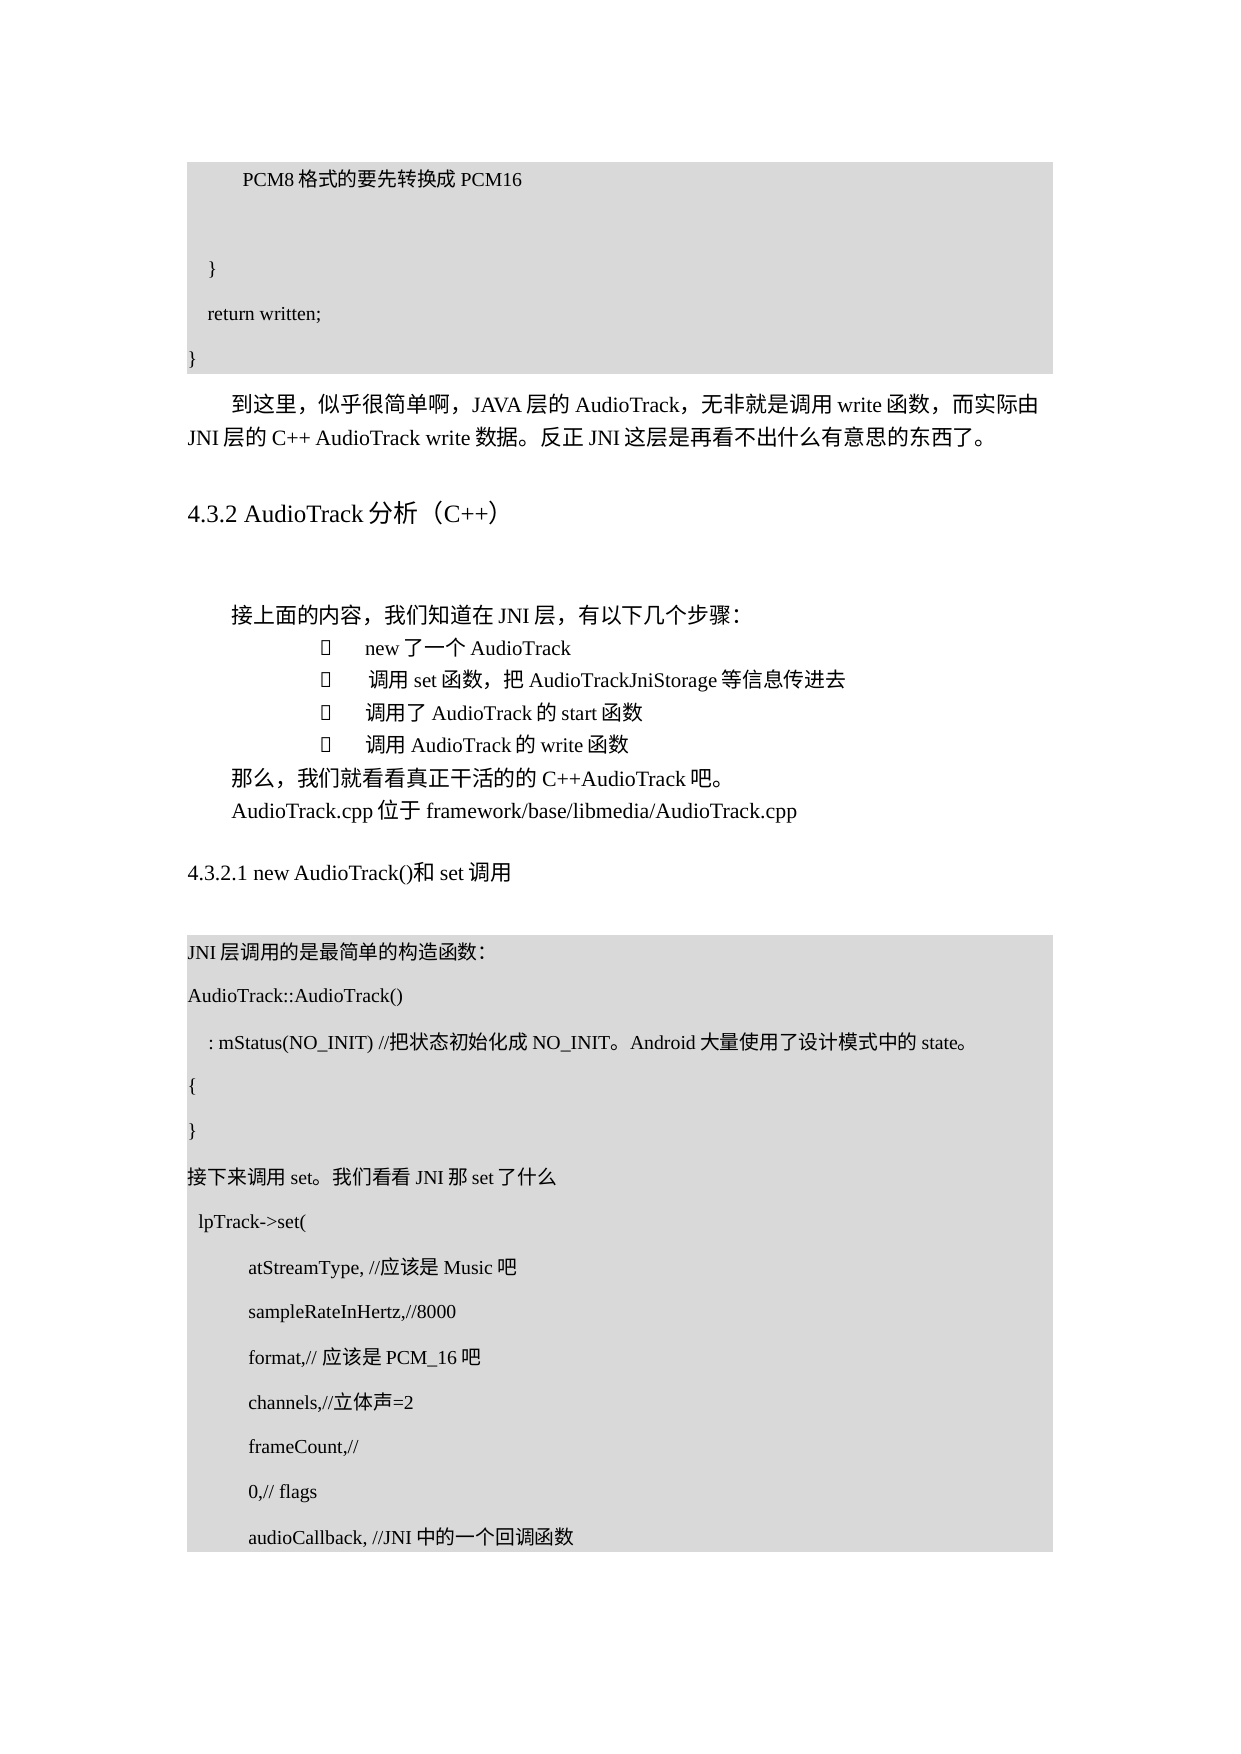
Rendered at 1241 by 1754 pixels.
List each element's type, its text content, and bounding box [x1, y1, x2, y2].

text  调用AudioTrack的write函数 [319, 728, 1053, 760]
text 那么，我们就看看真正干活的的C++AudioTrack吧。 [187, 760, 1053, 793]
text  调用了AudioTrack的start函数 [319, 695, 1053, 728]
text { [187, 1070, 1053, 1102]
text sampleRateInHertz,//8000 [187, 1295, 1053, 1327]
text } [187, 342, 1053, 374]
text AudioTrack::AudioTrack() [187, 980, 1053, 1012]
text lpTrack->set( [187, 1205, 1053, 1237]
text : mStatus(NO_INIT) //把状态初始化成NO_INIT。Android大量使用了设计模式中的state。 [187, 1025, 1053, 1057]
text format,// 应该是PCM_16吧 [187, 1340, 1053, 1372]
text audioCallback, //JNI中的一个回调函数 [187, 1520, 1053, 1552]
text frameCount,// [187, 1430, 1053, 1462]
text } [187, 252, 1053, 284]
text 到这里，似乎很简单啊，JAVA层的AudioTrack，无非就是调用write函数，而实际由JNI层的C++ AudioTrack write数据。反正JNI这层是再看不出什么有意思的东西了。 [187, 387, 1053, 452]
text  new了一个AudioTrack [319, 630, 1053, 663]
subtitle 4.3.2 AudioTrack分析（C++） [187, 479, 1053, 544]
text 接下来调用set。我们看看JNI那set了什么 [187, 1160, 1053, 1192]
text atStreamType, //应该是Music吧 [187, 1250, 1053, 1282]
text  调用set函数，把AudioTrackJniStorage等信息传进去 [319, 663, 1053, 695]
text return written; [187, 297, 1053, 329]
text PCM8格式的要先转换成PCM16 [187, 162, 1053, 194]
subtitle 4.3.2.1 new AudioTrack()和set调用 [187, 854, 1053, 887]
text channels,//立体声=2 [187, 1385, 1053, 1417]
text 接上面的内容，我们知道在JNI层，有以下几个步骤： [187, 598, 1053, 630]
text JNI层调用的是最简单的构造函数： [187, 935, 1053, 967]
text } [187, 1115, 1053, 1147]
text 0,// flags [187, 1475, 1053, 1507]
text AudioTrack.cpp位于framework/base/libmedia/AudioTrack.cpp [187, 793, 1053, 825]
